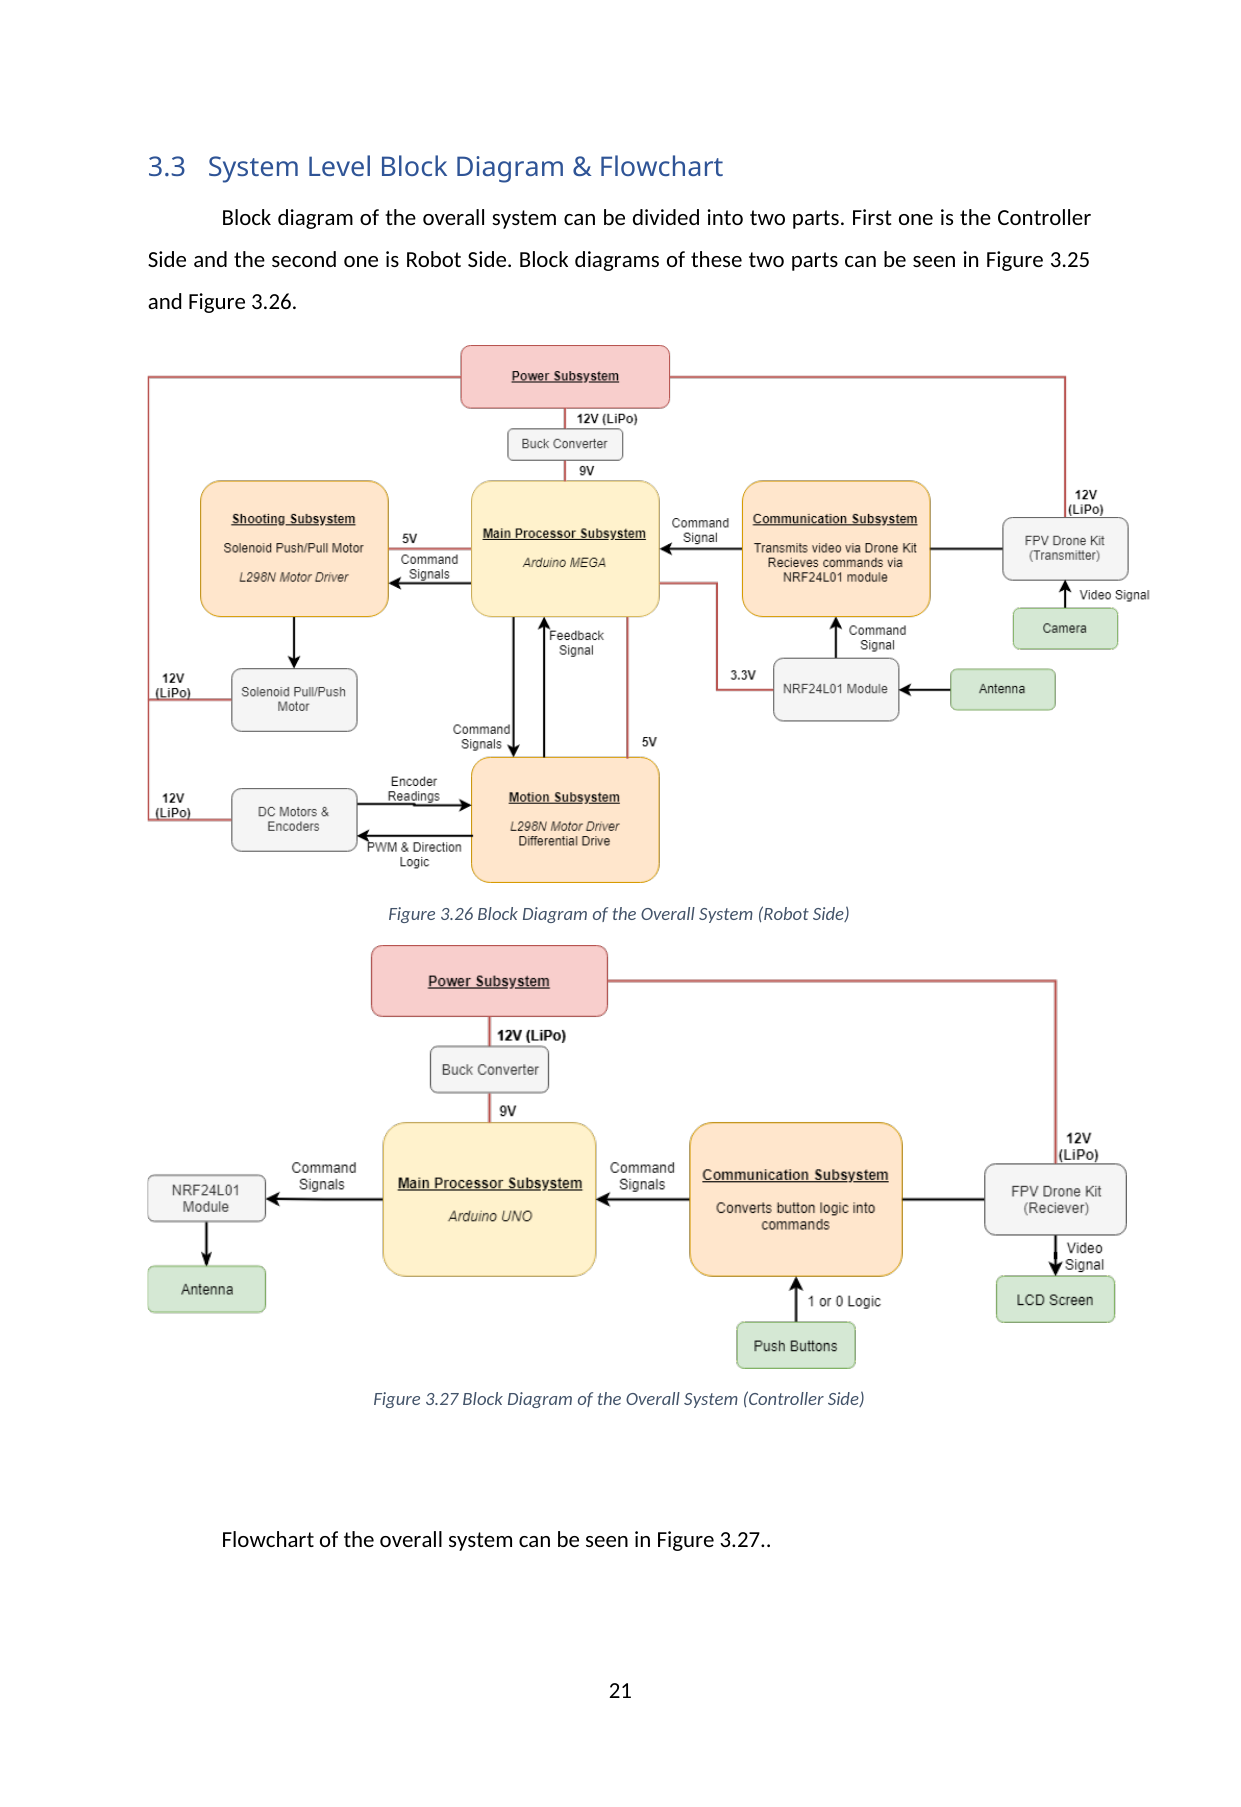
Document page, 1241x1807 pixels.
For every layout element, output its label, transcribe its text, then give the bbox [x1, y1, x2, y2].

subtitle System Level Block Diagram & Flowchart [148, 148, 1093, 184]
text Figure 3.27 Block Diagram of the Overall System (Controller Side) [148, 1387, 1093, 1410]
text Figure 3.26 Block Diagram of the Overall System (Robot Side) [148, 902, 1093, 924]
text Block diagram of the overall system can be divided into two parts. First one is the Controller Side and the second one is Robot Side. Block diagrams of these two parts can be seen in Figure 3.25 and Figure 3.26. [148, 203, 1093, 315]
text Flowchart of the overall system can be seen in Figure 3.27.. [148, 1525, 1093, 1553]
picture [147, 945, 1127, 1369]
picture [147, 345, 1164, 883]
